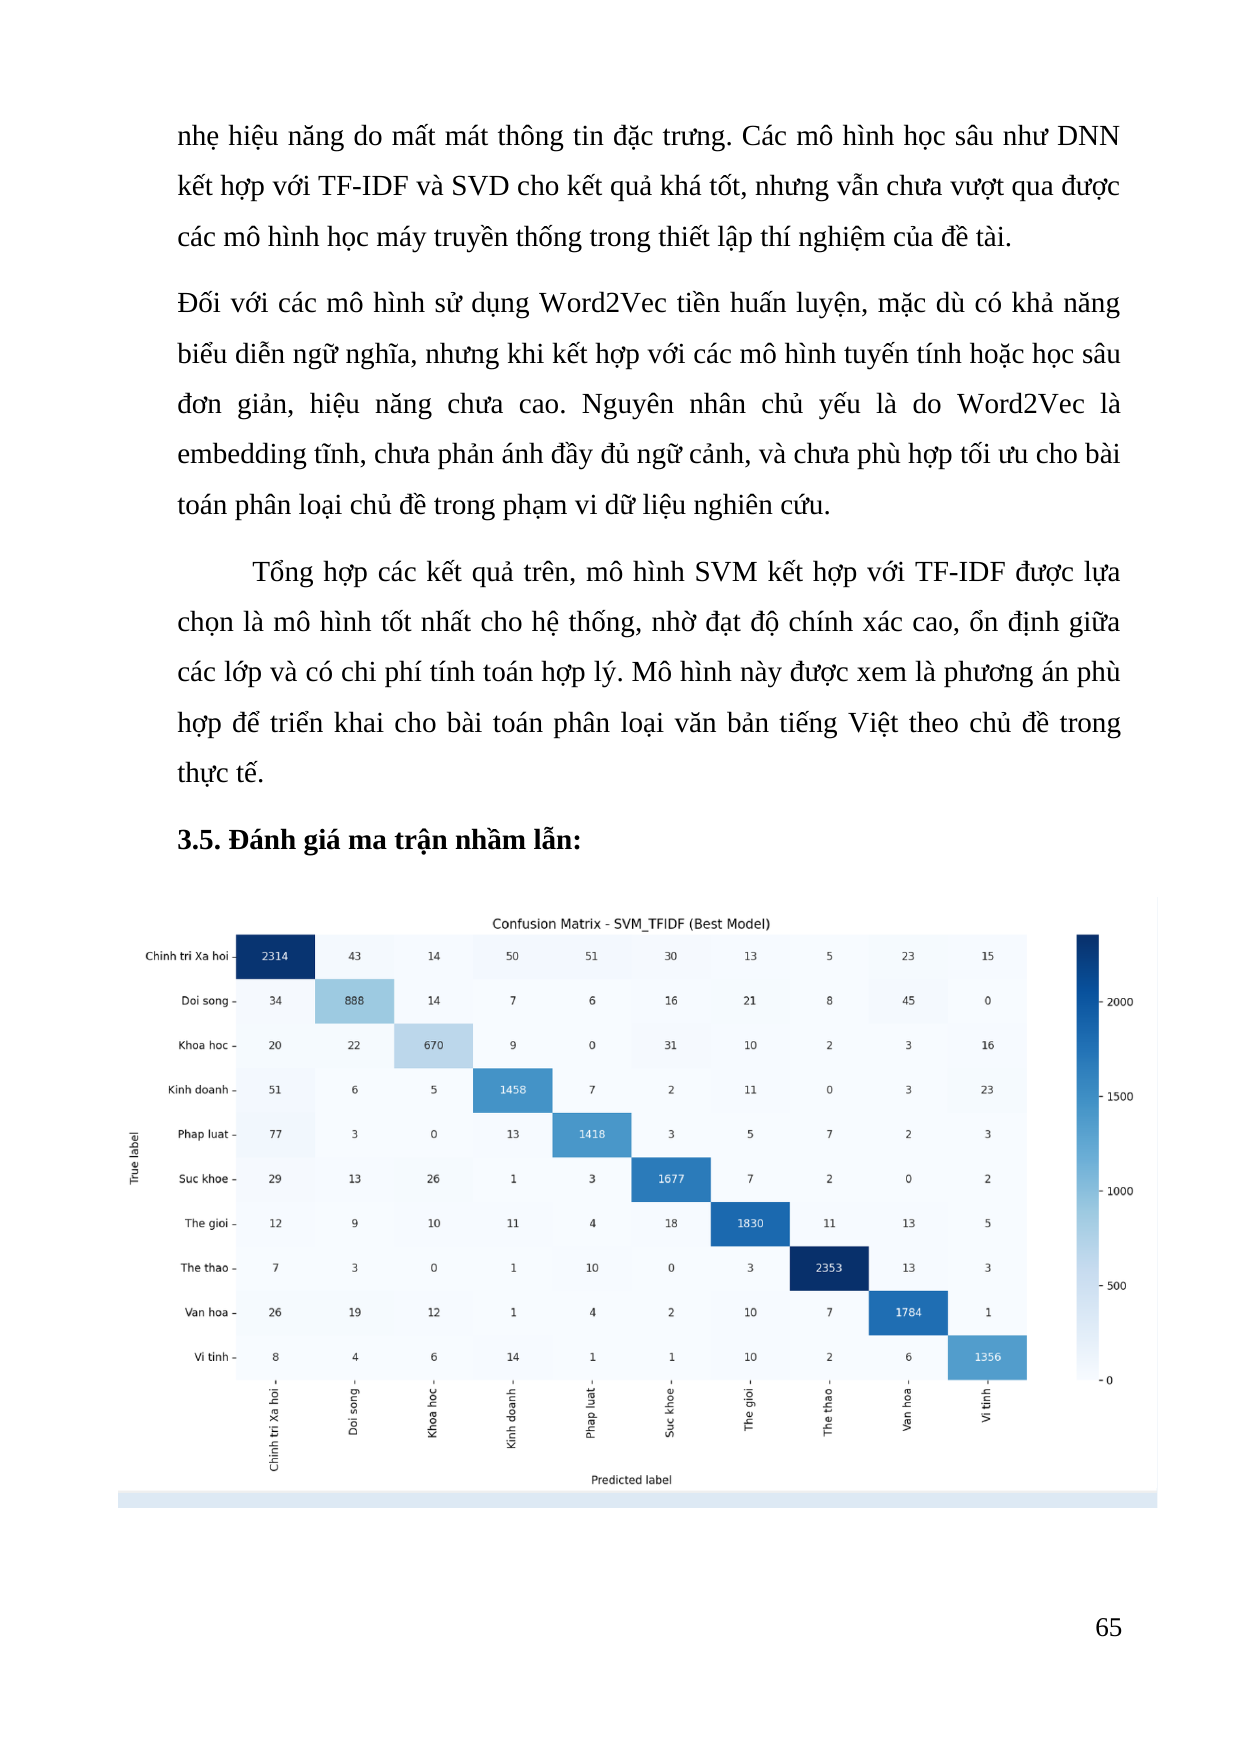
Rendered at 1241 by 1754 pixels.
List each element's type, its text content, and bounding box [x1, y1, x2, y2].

text Tổng hợp các kết quả trên, mô hình SVM kết hợp với TF-IDF được lựa chọn là mô hình tốt nhất cho hệ thống, nhờ đạt độ chính xác cao, ổn định giữa các lớp và có chi phí tính toán hợp lý. Mô hình này được xem là phương án phù hợp để triển khai cho bài toán phân loại văn bản tiếng Việt theo chủ đề trong thực tế. [177, 554, 1122, 789]
picture [118, 897, 1158, 1508]
subtitle 3.5. Đánh giá ma trận nhầm lẫn: [177, 822, 1122, 856]
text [177, 118, 1122, 252]
text Đối với các mô hình sử dụng Word2Vec tiền huấn luyện, mặc dù có khả năng biểu diễn ngữ nghĩa, nhưng khi kết hợp với các mô hình tuyến tính hoặc học sâu đơn giản, hiệu năng chưa cao. Nguyên nhân chủ yếu là do Word2Vec là embedding tĩnh, chưa phản ánh đầy đủ ngữ cảnh, và chưa phù hợp tối ưu cho bài toán phân loại chủ đề trong phạm vi dữ liệu nghiên cứu. [177, 286, 1122, 520]
